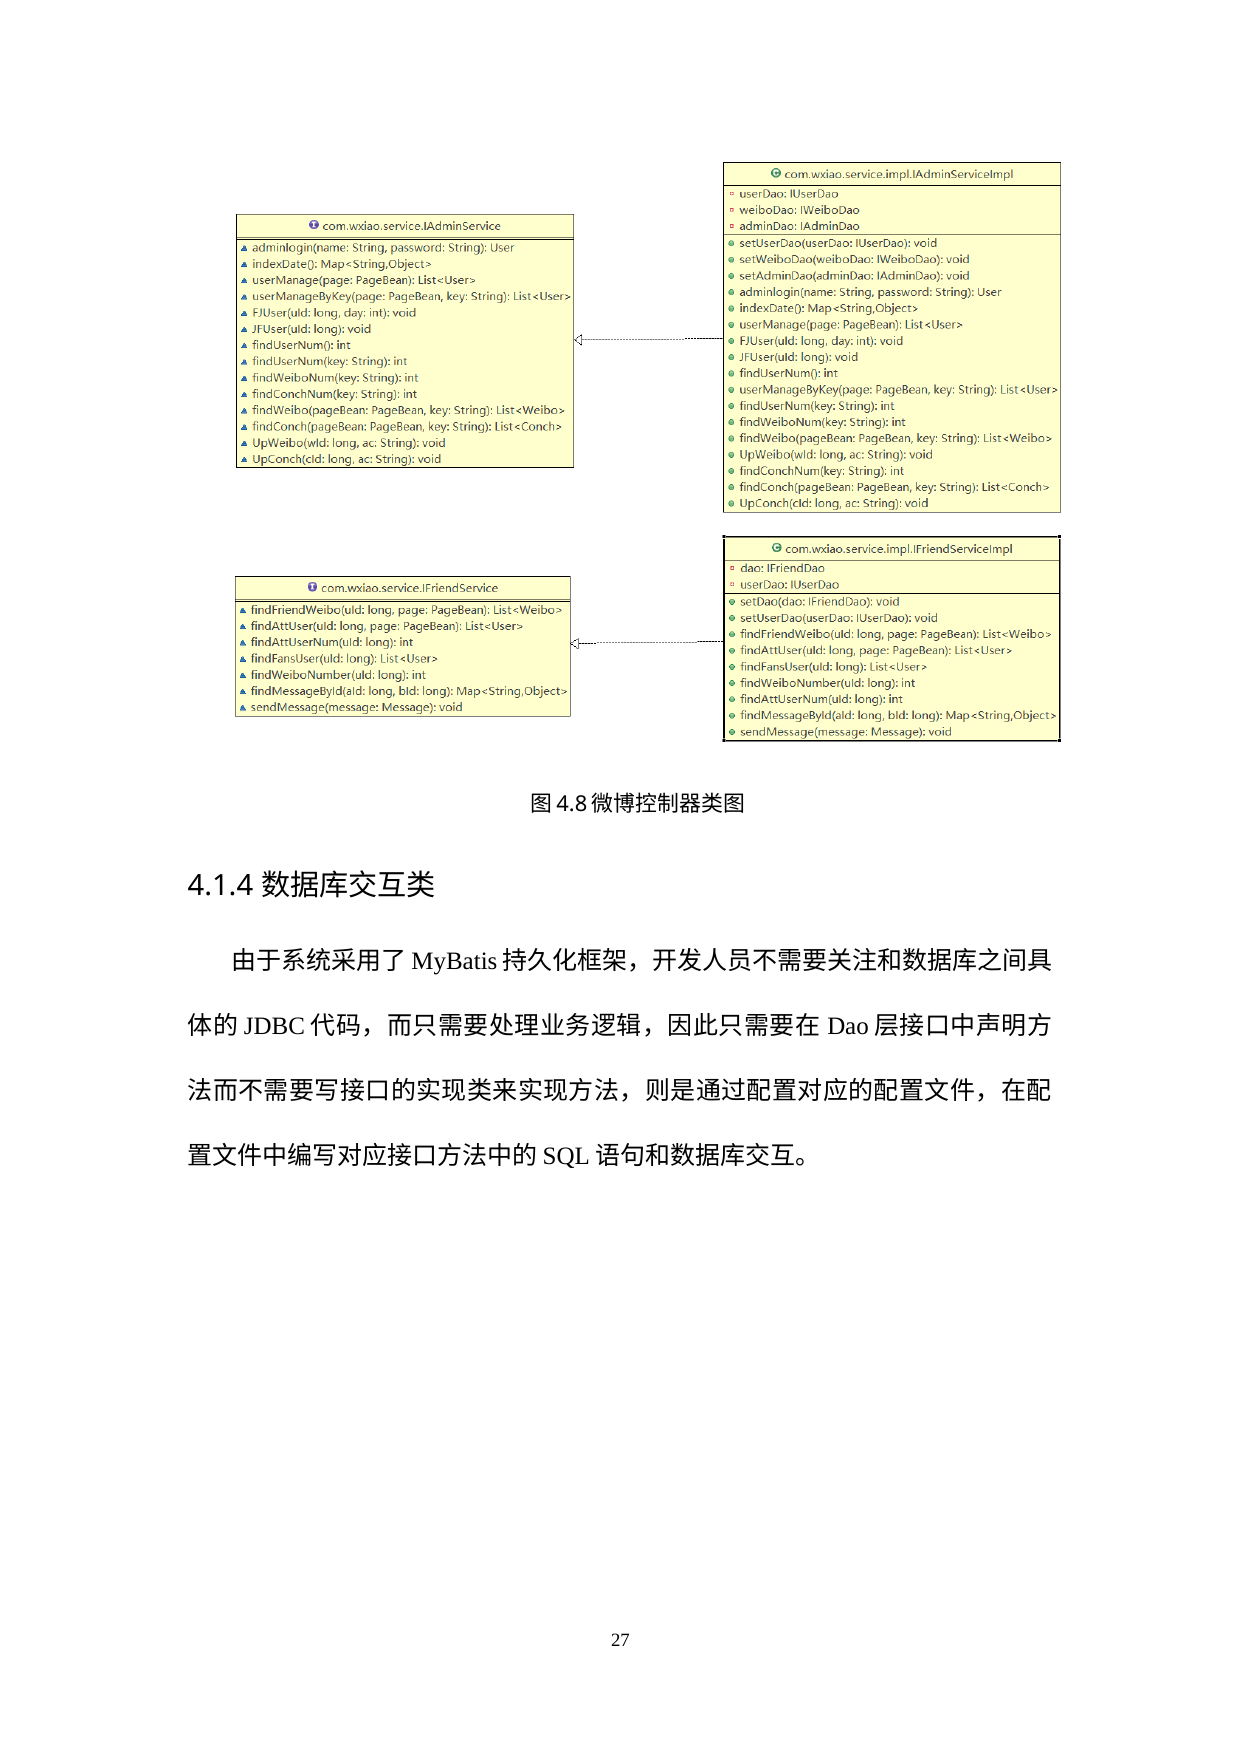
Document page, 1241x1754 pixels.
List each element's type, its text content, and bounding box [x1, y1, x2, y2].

text 4.1.4 数据库交互类 [187, 851, 1053, 916]
text 由于系统采用了MyBatis持久化框架，开发人员不需要关注和数据库之间具体的JDBC代码，而只需要处理业务逻辑，因此只需要在Dao层接口中声明方法而不需要写接口的实现类来实现方法，则是通过配置对应的配置文件，在配置文件中编写对应接口方法中的SQL语句和数据库交互。 [187, 926, 1053, 1186]
picture [221, 162, 1086, 750]
text 图4.8微博控制器类图 [187, 786, 1053, 818]
